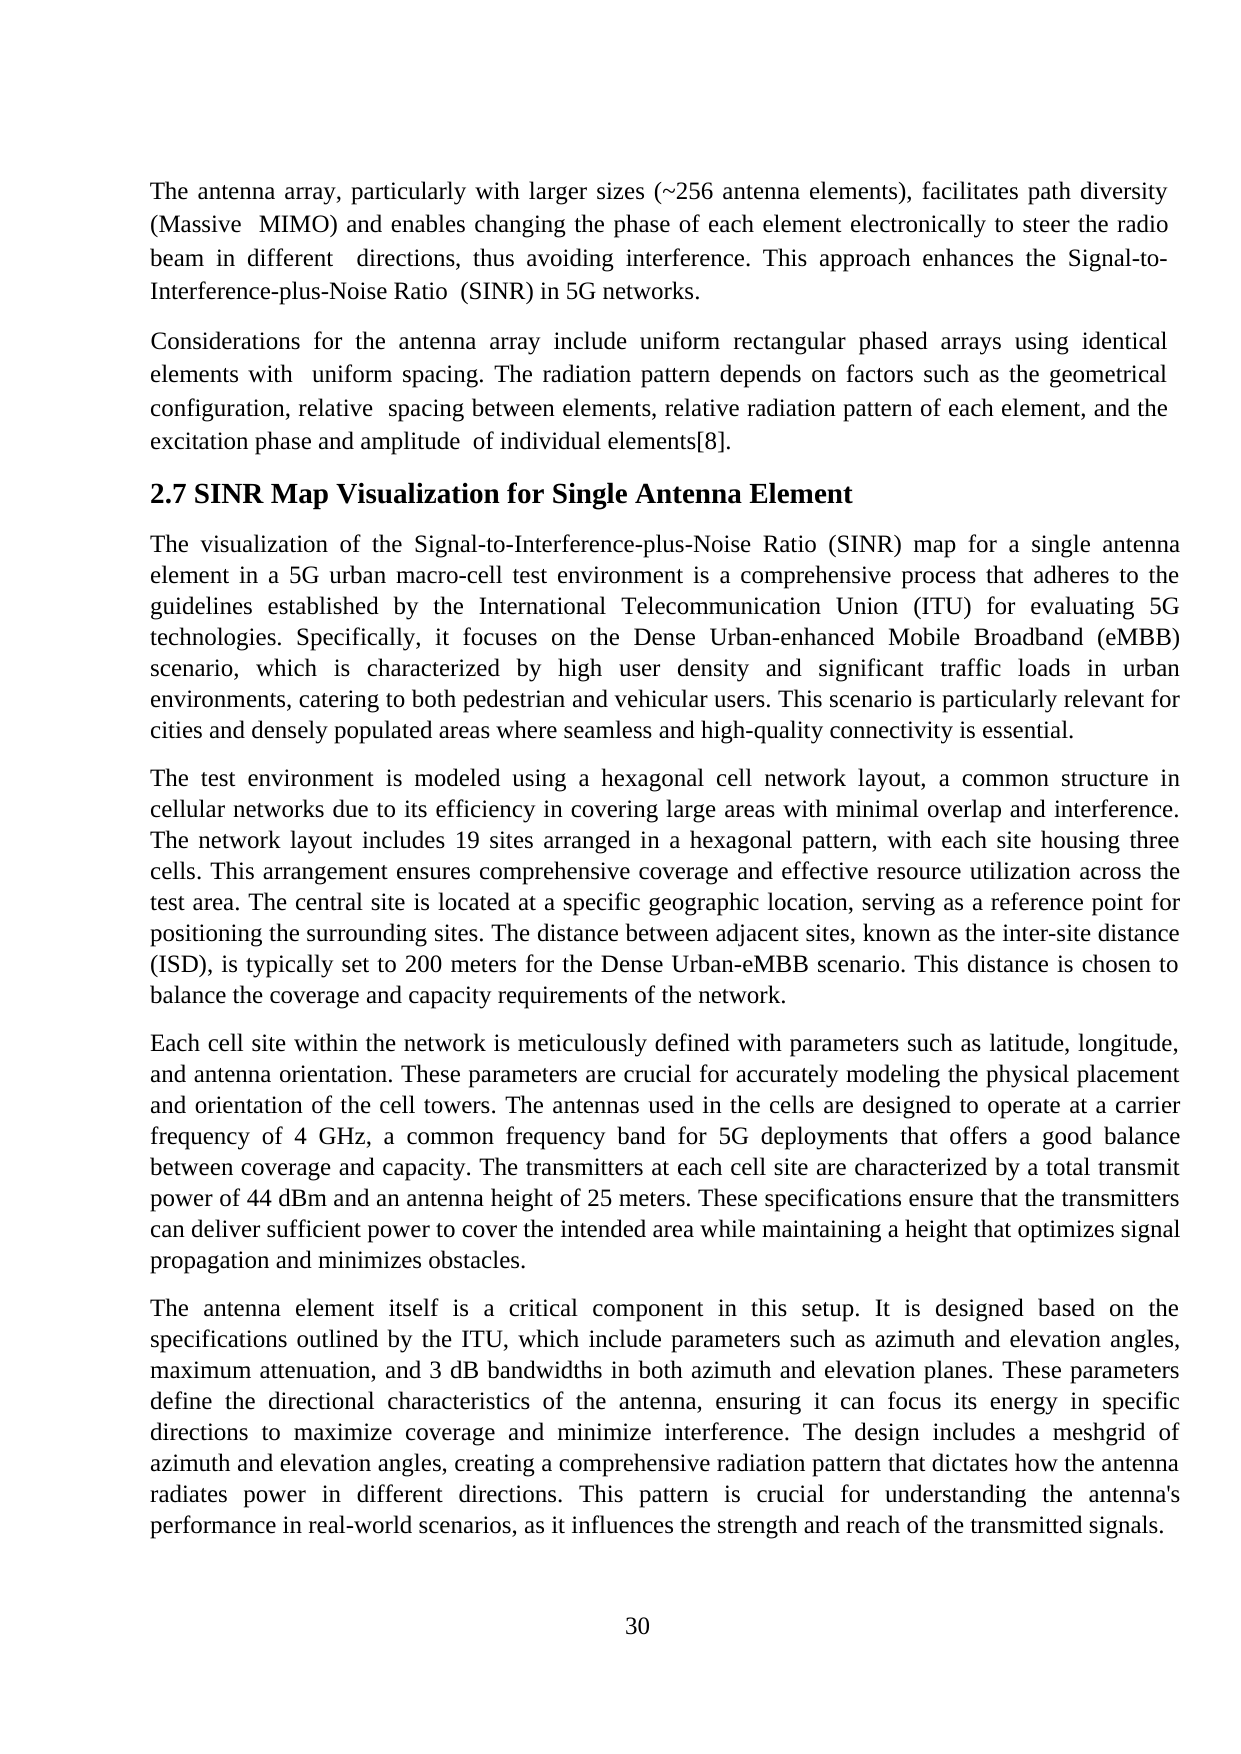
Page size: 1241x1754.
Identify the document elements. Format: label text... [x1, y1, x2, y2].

text 2.7 SINR Map Visualization for Single Antenna Element [150, 476, 1181, 510]
text The antenna array, particularly with larger sizes (~256 antenna elements), facilitates path diversity (Massive MIMO) and enables changing the phase of each element electronically to steer the radio beam in different directions, thus avoiding interference. This approach enhances the Signal-to-Interference-plus-Noise Ratio (SINR) in 5G networks. [149, 176, 1169, 305]
text The antenna element itself is a critical component in this setup. It is designed based on the specifications outlined by the ITU, which include parameters such as azimuth and elevation angles, maximum attenuation, and 3 dB bandwidths in both azimuth and elevation planes. These parameters define the directional characteristics of the antenna, ensuring it can focus its energy in specific directions to maximize coverage and minimize interference. The design includes a meshgrid of azimuth and elevation angles, creating a comprehensive radiation pattern that dictates how the antenna radiates power in different directions. This pattern is crucial for understanding the antenna's performance in real-world scenarios, as it influences the strength and reach of the transmitted signals. [150, 1293, 1181, 1539]
text Each cell site within the network is meticulously defined with parameters such as latitude, longitude, and antenna orientation. These parameters are crucial for accurately modeling the physical placement and orientation of the cell towers. The antennas used in the cells are designed to operate at a carrier frequency of 4 GHz, a common frequency band for 5G deployments that offers a good balance between coverage and capacity. The transmitters at each cell site are characterized by a total transmit power of 44 dBm and an antenna height of 25 meters. These specifications ensure that the transmitters can deliver sufficient power to cover the intended area while maintaining a height that optimizes signal propagation and minimizes obstacles. [150, 1028, 1181, 1274]
text The test environment is modeled using a hexagonal cell network layout, a common structure in cellular networks due to its efficiency in covering large areas with minimal overlap and interference. The network layout includes 19 sites arranged in a hexagonal pattern, with each site housing three cells. This arrangement ensures comprehensive coverage and effective resource utilization across the test area. The central site is located at a specific geographic location, serving as a reference point for positioning the surrounding sites. The distance between adjacent sites, known as the inter-site distance (ISD), is typically set to 200 meters for the Dense Urban-eMBB scenario. This distance is chosen to balance the coverage and capacity requirements of the network. [150, 763, 1181, 1009]
text Considerations for the antenna array include uniform rectangular phased arrays using identical elements with uniform spacing. The radiation pattern depends on factors such as the geometrical configuration, relative spacing between elements, relative radiation pattern of each element, and the excitation phase and amplitude of individual elements[8]. [150, 326, 1169, 455]
text The visualization of the Signal-to-Interference-plus-Noise Ratio (SINR) map for a single antenna element in a 5G urban macro-cell test environment is a comprehensive process that adheres to the guidelines established by the International Telecommunication Union (ITU) for evaluating 5G technologies. Specifically, it focuses on the Dense Urban-enhanced Mobile Broadband (eMBB) scenario, which is characterized by high user density and significant traffic loads in urban environments, catering to both pedestrian and vehicular users. This scenario is particularly relevant for cities and densely populated areas where seamless and high-quality connectivity is essential. [150, 529, 1181, 744]
